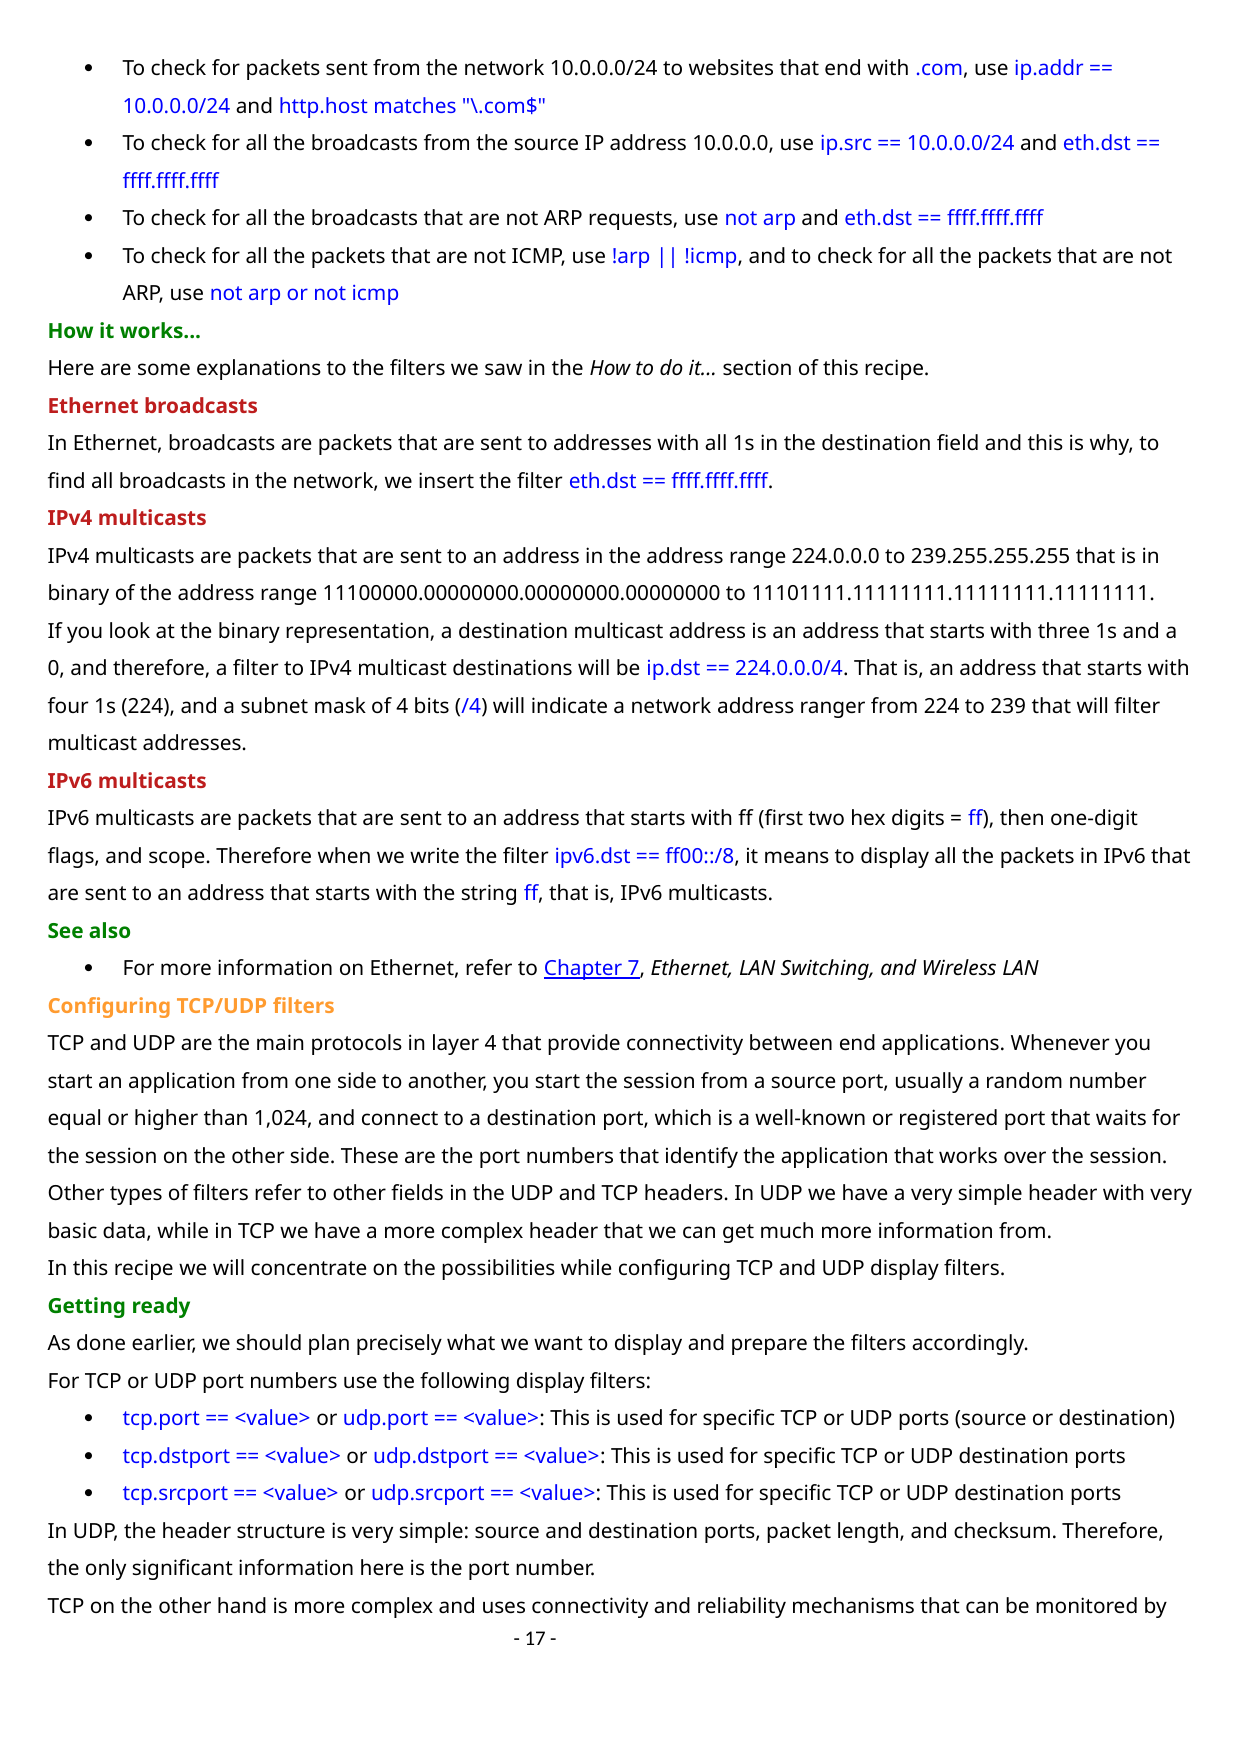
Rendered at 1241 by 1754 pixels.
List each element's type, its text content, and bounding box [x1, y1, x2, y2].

text In this recipe we will concentrate on the possibilities while configuring TCP and UDP display filters. [47, 1249, 1193, 1286]
list tcp.dstport == <value> or udp.dstport == <value>: This is used for specific TCP or UDP destination ports [85, 1436, 1193, 1474]
text For TCP or UDP port numbers use the following display filters: [47, 1361, 1193, 1399]
text IPv4 multicasts are packets that are sent to an address in the address range 224.0.0.0 to 239.255.255.255 that is in binary of the address range 11100000.00000000.00000000.00000000 to 11101111.11111111.11111111.11111111. [47, 536, 1193, 611]
list tcp.port == <value> or udp.port == <value>: This is used for specific TCP or UDP ports (source or destination) [85, 1399, 1193, 1436]
text See also [47, 911, 1193, 949]
list To check for packets sent from the network 10.0.0.0/24 to websites that end with .com, use ip.addr == 10.0.0.0/24 and http.host matches "\.com$" [85, 49, 1193, 124]
list To check for all the broadcasts that are not ARP requests, use not arp and eth.dst == ffff.ffff.ffff [85, 199, 1193, 236]
text In UDP, the header structure is very simple: source and destination ports, packet length, and checksum. Therefore, the only significant information here is the port number. [47, 1511, 1193, 1586]
text IPv6 multicasts are packets that are sent to an address that starts with ff (first two hex digits = ff), then one-digit flags, and scope. Therefore when we write the filter ipv6.dst == ff00::/8, it means to display all the packets in IPv6 that are sent to an address that starts with the string ff, that is, IPv6 multicasts. [47, 799, 1193, 911]
text Here are some explanations to the filters we saw in the How to do it... section of this recipe. [47, 349, 1193, 386]
text In Ethernet, broadcasts are packets that are sent to addresses with all 1s in the destination field and this is why, to find all broadcasts in the network, we insert the filter eth.dst == ffff.ffff.ffff. [47, 424, 1193, 499]
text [47, 1586, 1193, 1624]
text If you look at the binary representation, a destination multicast address is an address that starts with three 1s and a 0, and therefore, a filter to IPv4 multicast destinations will be ip.dst == 224.0.0.0/4. That is, an address that starts with four 1s (224), and a subnet mask of 4 bits (/4) will indicate a network address ranger from 224 to 239 that will filter multicast addresses. [47, 611, 1193, 761]
text As done earlier, we should plan precisely what we want to display and prepare the filters accordingly. [47, 1324, 1193, 1361]
text Other types of filters refer to other fields in the UDP and TCP headers. In UDP we have a very simple header with very basic data, while in TCP we have a more complex header that we can get much more information from. [47, 1174, 1193, 1249]
list tcp.srcport == <value> or udp.srcport == <value>: This is used for specific TCP or UDP destination ports [85, 1474, 1193, 1511]
list To check for all the broadcasts from the source IP address 10.0.0.0, use ip.src == 10.0.0.0/24 and eth.dst == ffff.ffff.ffff [85, 124, 1193, 199]
text Ethernet broadcasts [47, 386, 1193, 424]
text IPv6 multicasts [47, 761, 1193, 799]
text Configuring TCP/UDP filters [47, 986, 1193, 1024]
text TCP and UDP are the main protocols in layer 4 that provide connectivity between end applications. Whenever you start an application from one side to another, you start the session from a source port, usually a random number equal or higher than 1,024, and connect to a destination port, which is a well-known or registered port that waits for the session on the other side. These are the port numbers that identify the application that works over the session. [47, 1024, 1193, 1174]
text How it works... [47, 311, 1193, 349]
list To check for all the packets that are not ICMP, use !arp || !icmp, and to check for all the packets that are not ARP, use not arp or not icmp [85, 236, 1193, 311]
list For more information on Ethernet, refer to Chapter 7, Ethernet, LAN Switching, and Wireless LAN [85, 949, 1193, 986]
text Getting ready [47, 1286, 1193, 1324]
text IPv4 multicasts [47, 499, 1193, 536]
